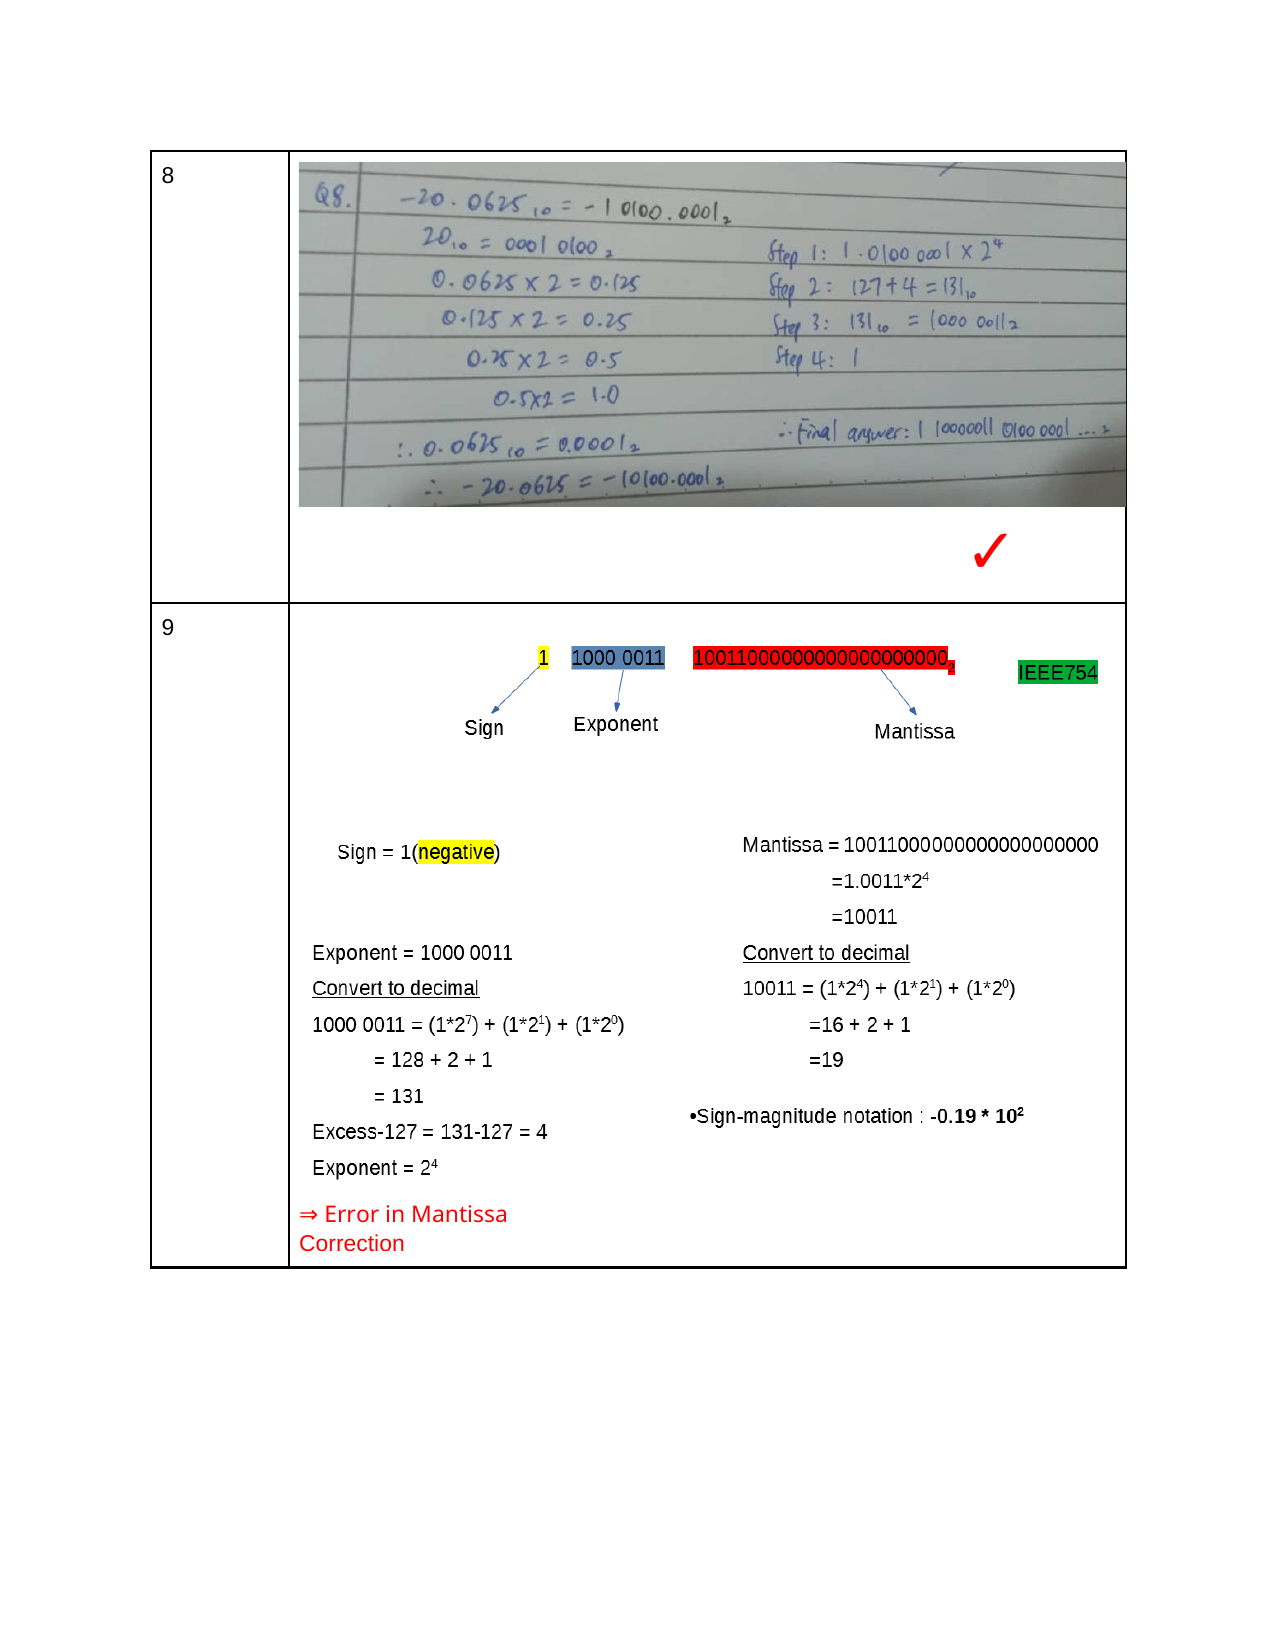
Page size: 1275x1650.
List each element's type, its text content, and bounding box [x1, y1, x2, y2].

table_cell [290, 604, 1125, 1266]
picture [298, 162, 1127, 507]
table_cell ✓ [290, 152, 1125, 602]
picture [298, 640, 1106, 1199]
table_cell 9 [152, 604, 288, 1266]
table_cell 8 [152, 152, 288, 602]
